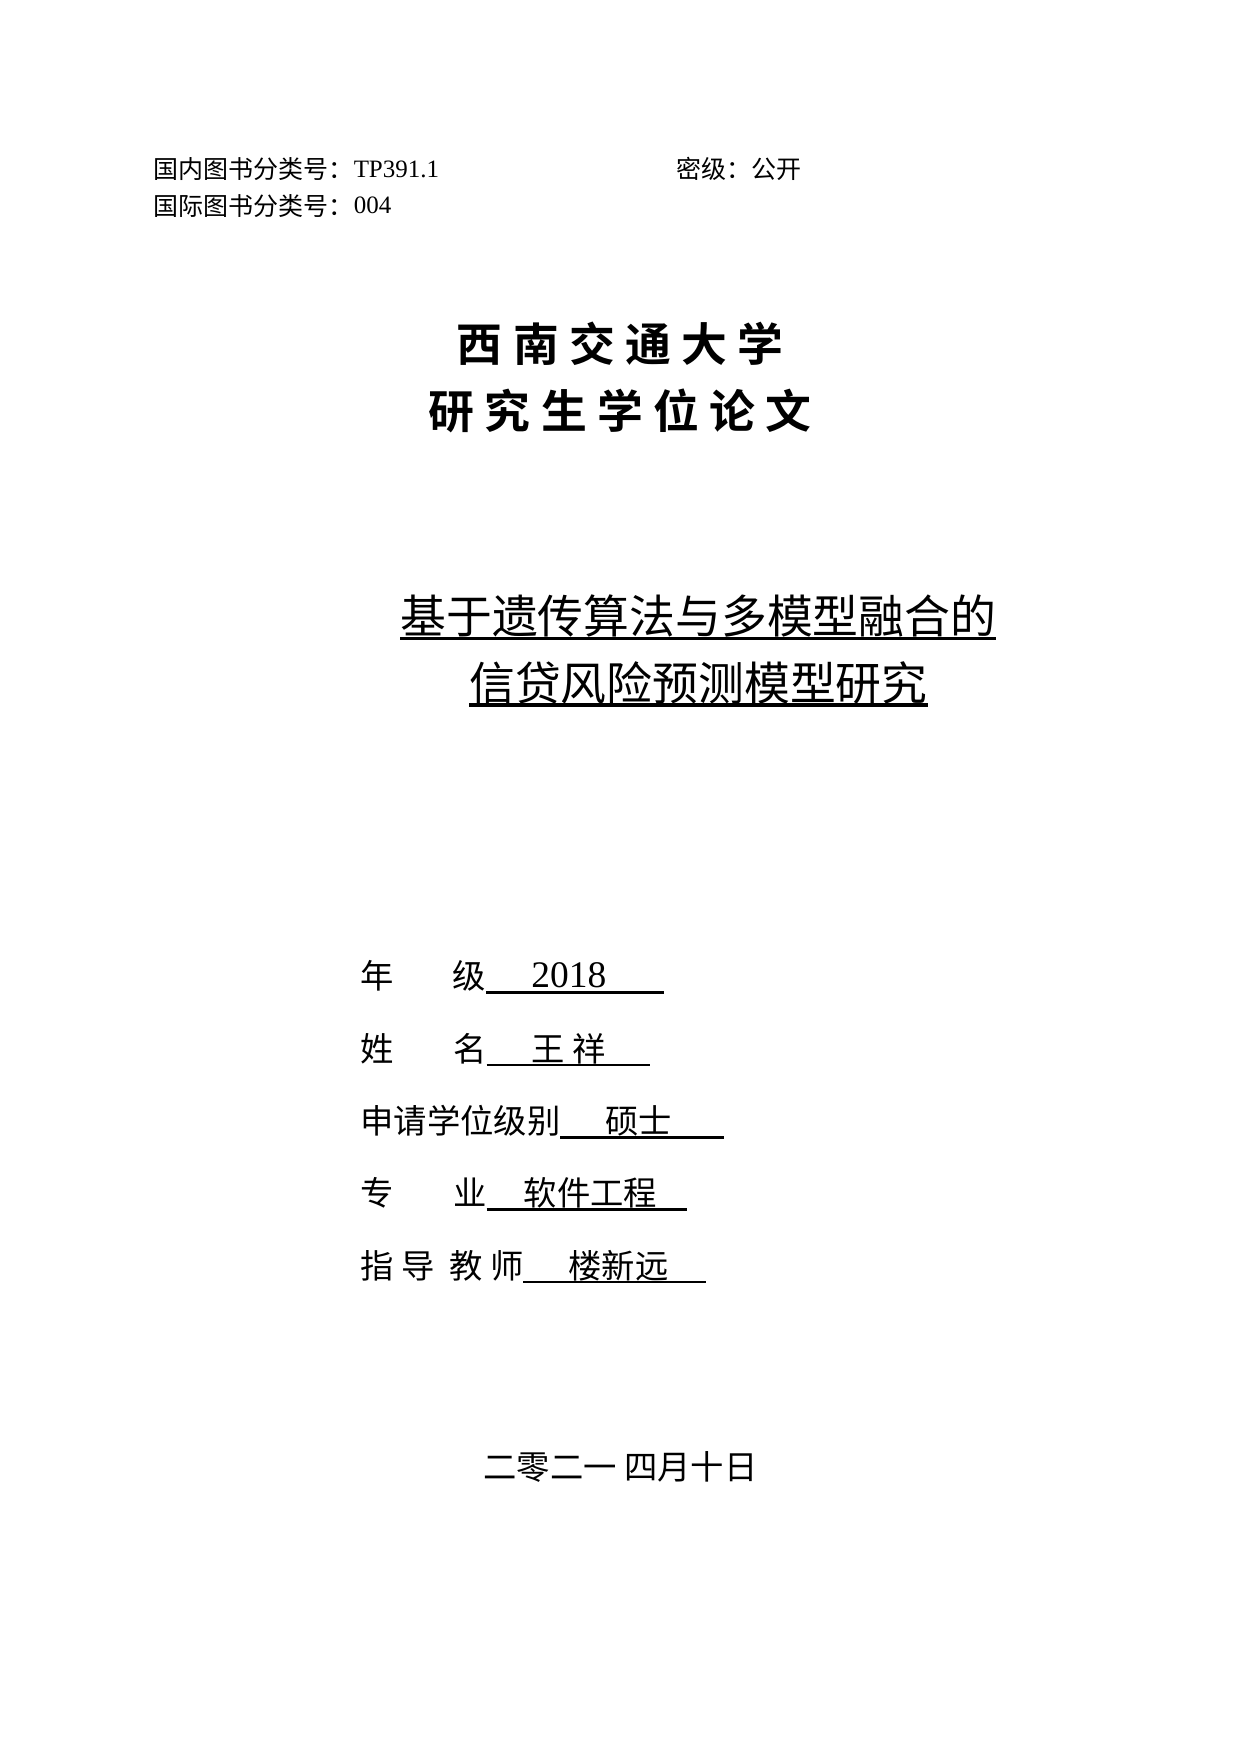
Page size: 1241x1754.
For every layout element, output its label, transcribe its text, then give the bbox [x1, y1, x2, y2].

text 二零二一 四月十日 [153, 1441, 1087, 1489]
text 基于遗传算法与多模型融合的 [309, 580, 1087, 647]
text 信贷风险预测模型研究 [309, 647, 1087, 713]
text 国内图书分类号：TP391.1 密级：公开 [153, 150, 1087, 186]
text 指 导 教 师 楼新远 [287, 1239, 1087, 1288]
text 专 业 软件工程 [287, 1167, 1087, 1215]
text 年 级 2018 [353, 950, 1087, 998]
text 研 究 生 学 位 论 文 [153, 375, 1087, 441]
text 申请学位级别 硕士 [287, 1095, 1087, 1143]
text 西 南 交 通 大 学 [153, 309, 1087, 375]
text 国际图书分类号：004 [153, 186, 1087, 222]
text 姓 名 王 祥 [287, 1023, 1087, 1071]
